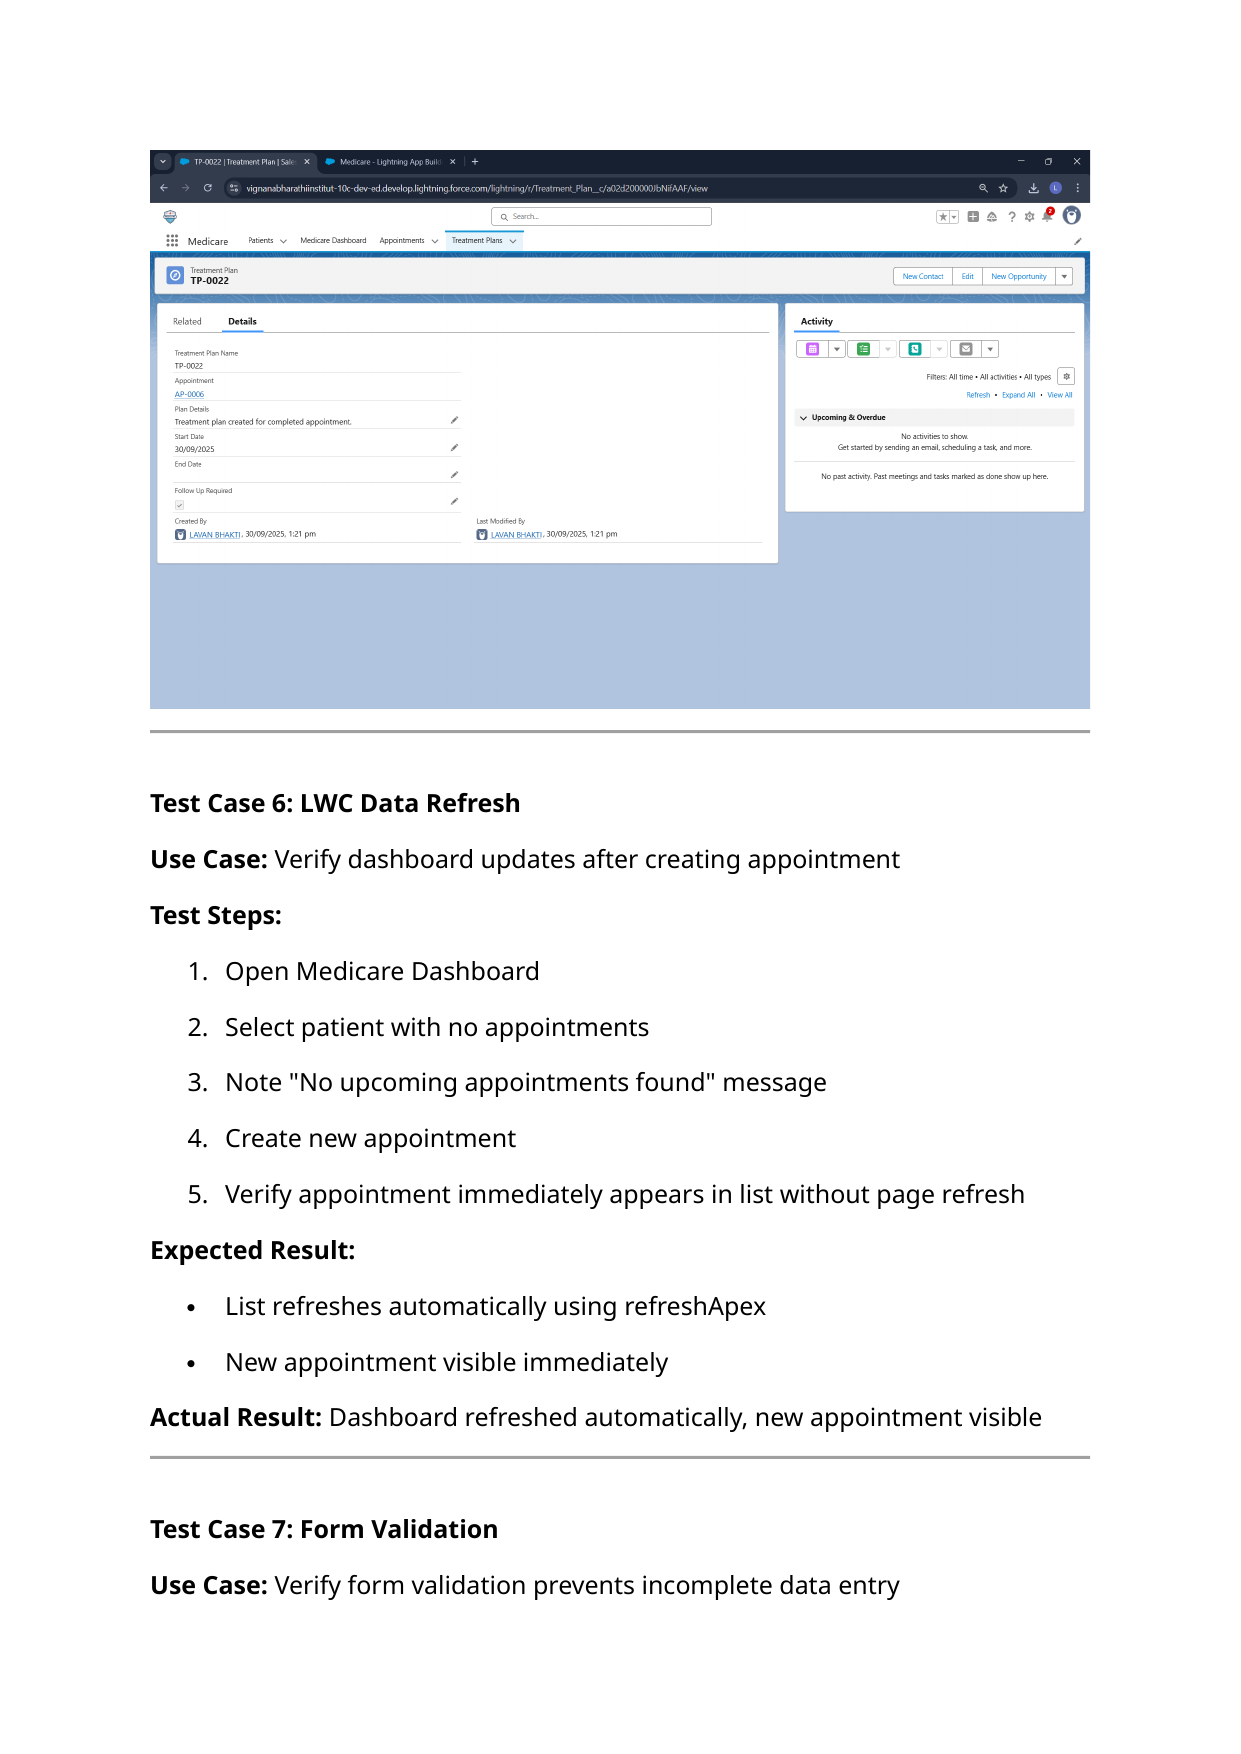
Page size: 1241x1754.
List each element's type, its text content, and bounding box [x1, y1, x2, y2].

list Open Medicare Dashboard [187, 953, 1090, 987]
text Test Case 6: LWC Data Refresh [150, 786, 1090, 820]
list Create new appointment [187, 1121, 1090, 1155]
list Verify appointment immediately appears in list without page refresh [187, 1177, 1090, 1211]
picture [150, 150, 1091, 709]
text Use Case: Verify form validation prevents incomplete data entry [150, 1567, 1090, 1602]
text Actual Result: Dashboard refreshed automatically, new appointment visible [150, 1400, 1090, 1434]
text Expected Result: [150, 1232, 1090, 1267]
list Note "No upcoming appointments found" message [187, 1065, 1090, 1099]
text Use Case: Verify dashboard updates after creating appointment [150, 842, 1090, 876]
text Test Steps: [150, 897, 1090, 932]
list List refreshes automatically using refreshApex [187, 1288, 1090, 1322]
list New appointment visible immediately [187, 1344, 1090, 1378]
list Select patient with no appointments [187, 1009, 1090, 1043]
text Test Case 7: Form Validation [150, 1512, 1090, 1546]
